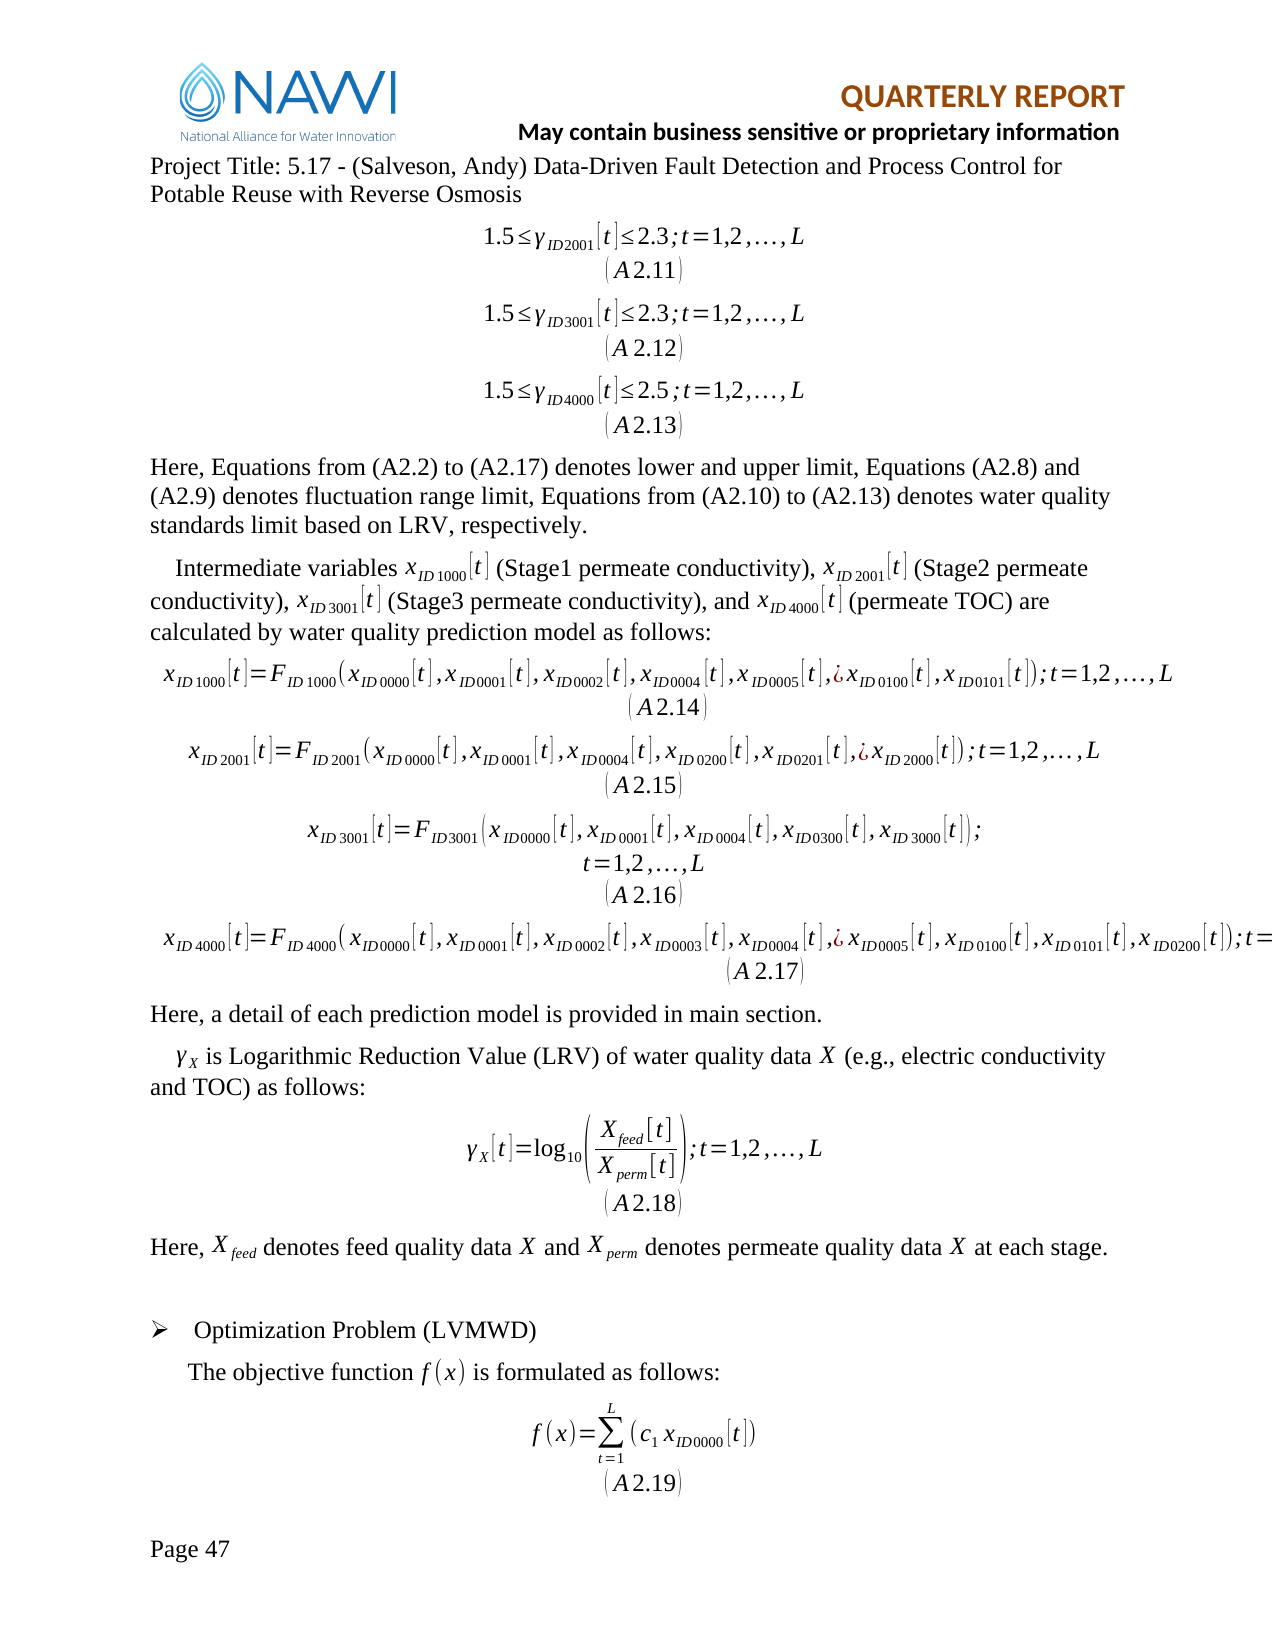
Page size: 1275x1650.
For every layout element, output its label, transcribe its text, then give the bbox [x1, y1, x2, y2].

text Here, denotes feed quality data and denotes permeate quality data at each stage. [150, 1231, 1125, 1262]
text is Logarithmic Reduction Value (LRV) of water quality data (e.g., electric conductivity and TOC) as follows: [150, 1040, 1125, 1100]
text Here, Equations from (A2.2) to (A2.17) denotes lower and upper limit, Equations (A2.8) and (A2.9) denotes fluctuation range limit, Equations from (A2.10) to (A2.13) denotes water quality standards limit based on LRV, respectively. [150, 452, 1125, 538]
text Intermediate variables (Stage1 permeate conductivity), (Stage2 permeate conductivity), (Stage3 permeate conductivity), and (permeate TOC) are calculated by water quality prediction model as follows: [150, 551, 1125, 645]
list Optimization Problem (LVMWD) [150, 1316, 1125, 1344]
text The objective function is formulated as follows: [150, 1357, 1125, 1387]
text Here, a detail of each prediction model is provided in main section. [150, 999, 1125, 1028]
